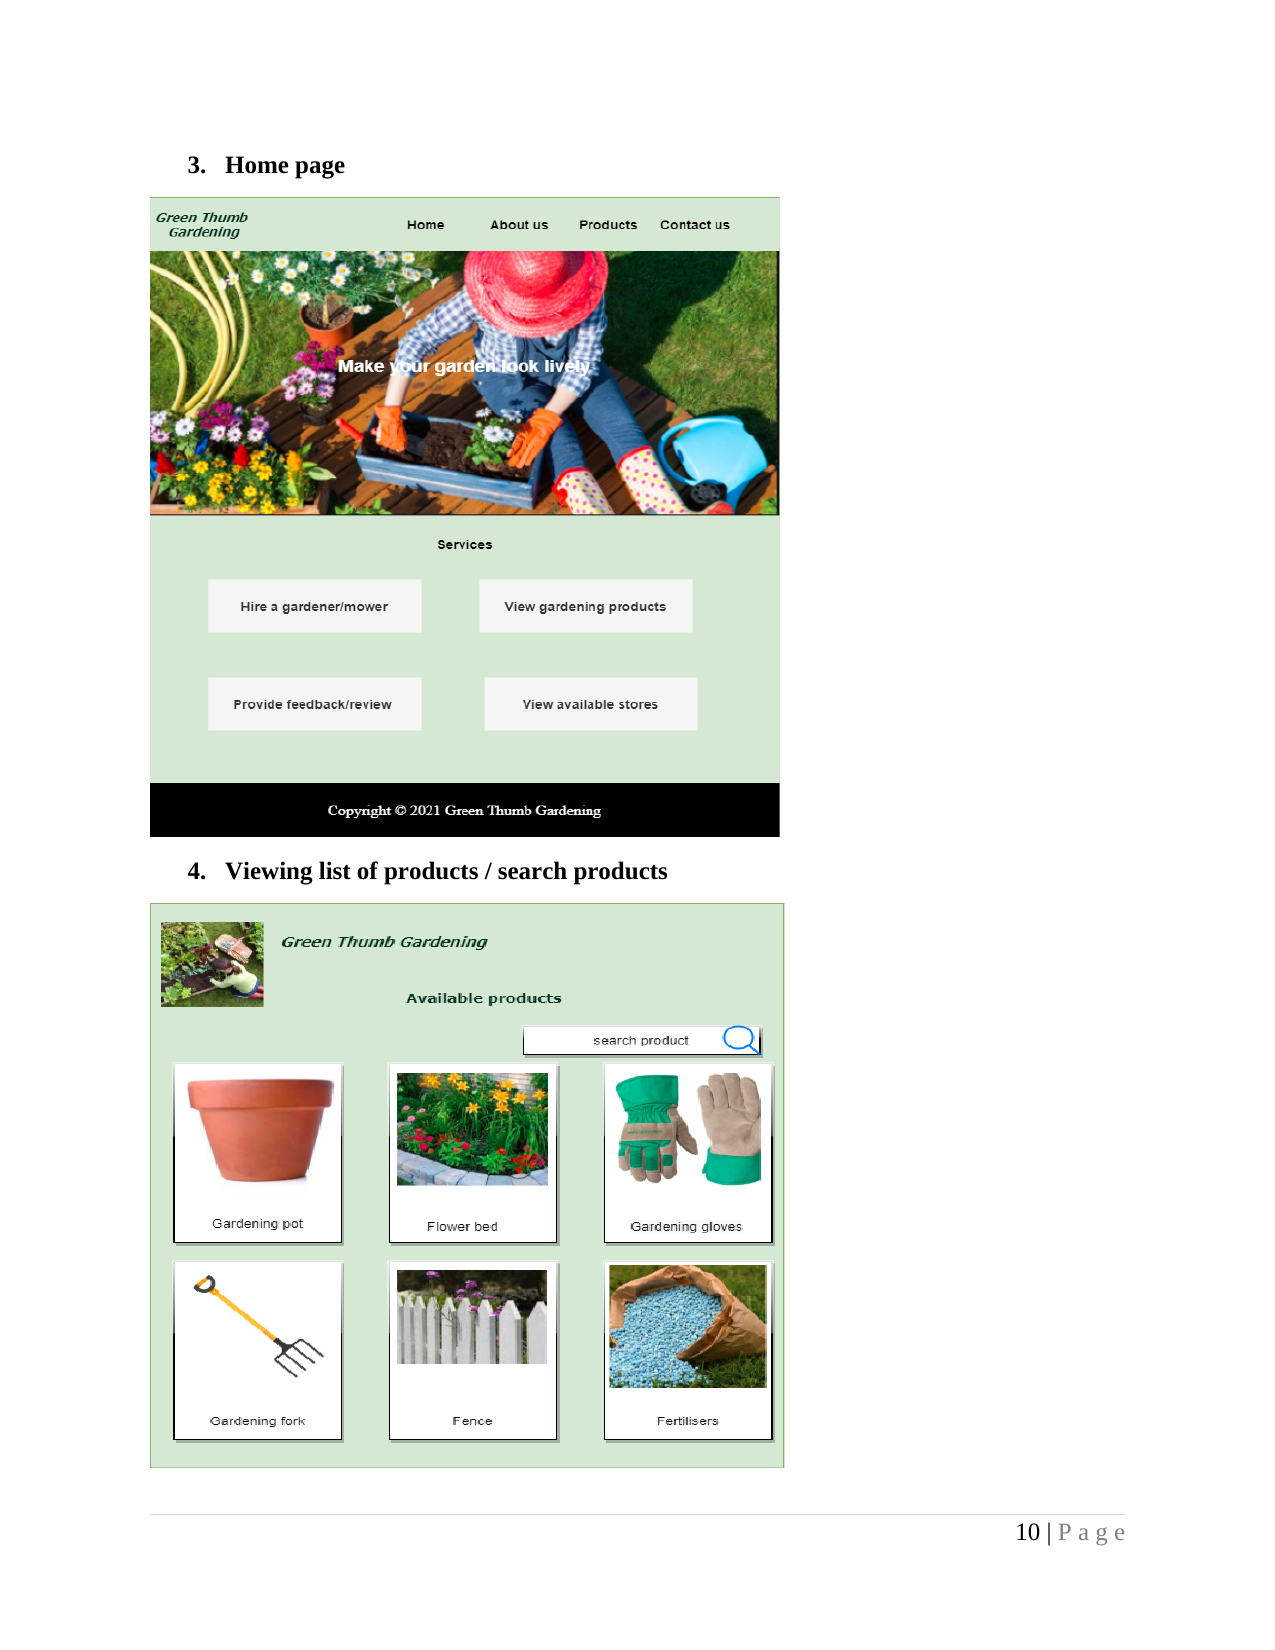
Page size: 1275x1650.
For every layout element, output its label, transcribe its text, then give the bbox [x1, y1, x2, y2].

picture [150, 903, 785, 1468]
list Viewing list of products / search products [187, 856, 1125, 884]
picture [150, 197, 780, 837]
list Home page [187, 150, 1125, 179]
